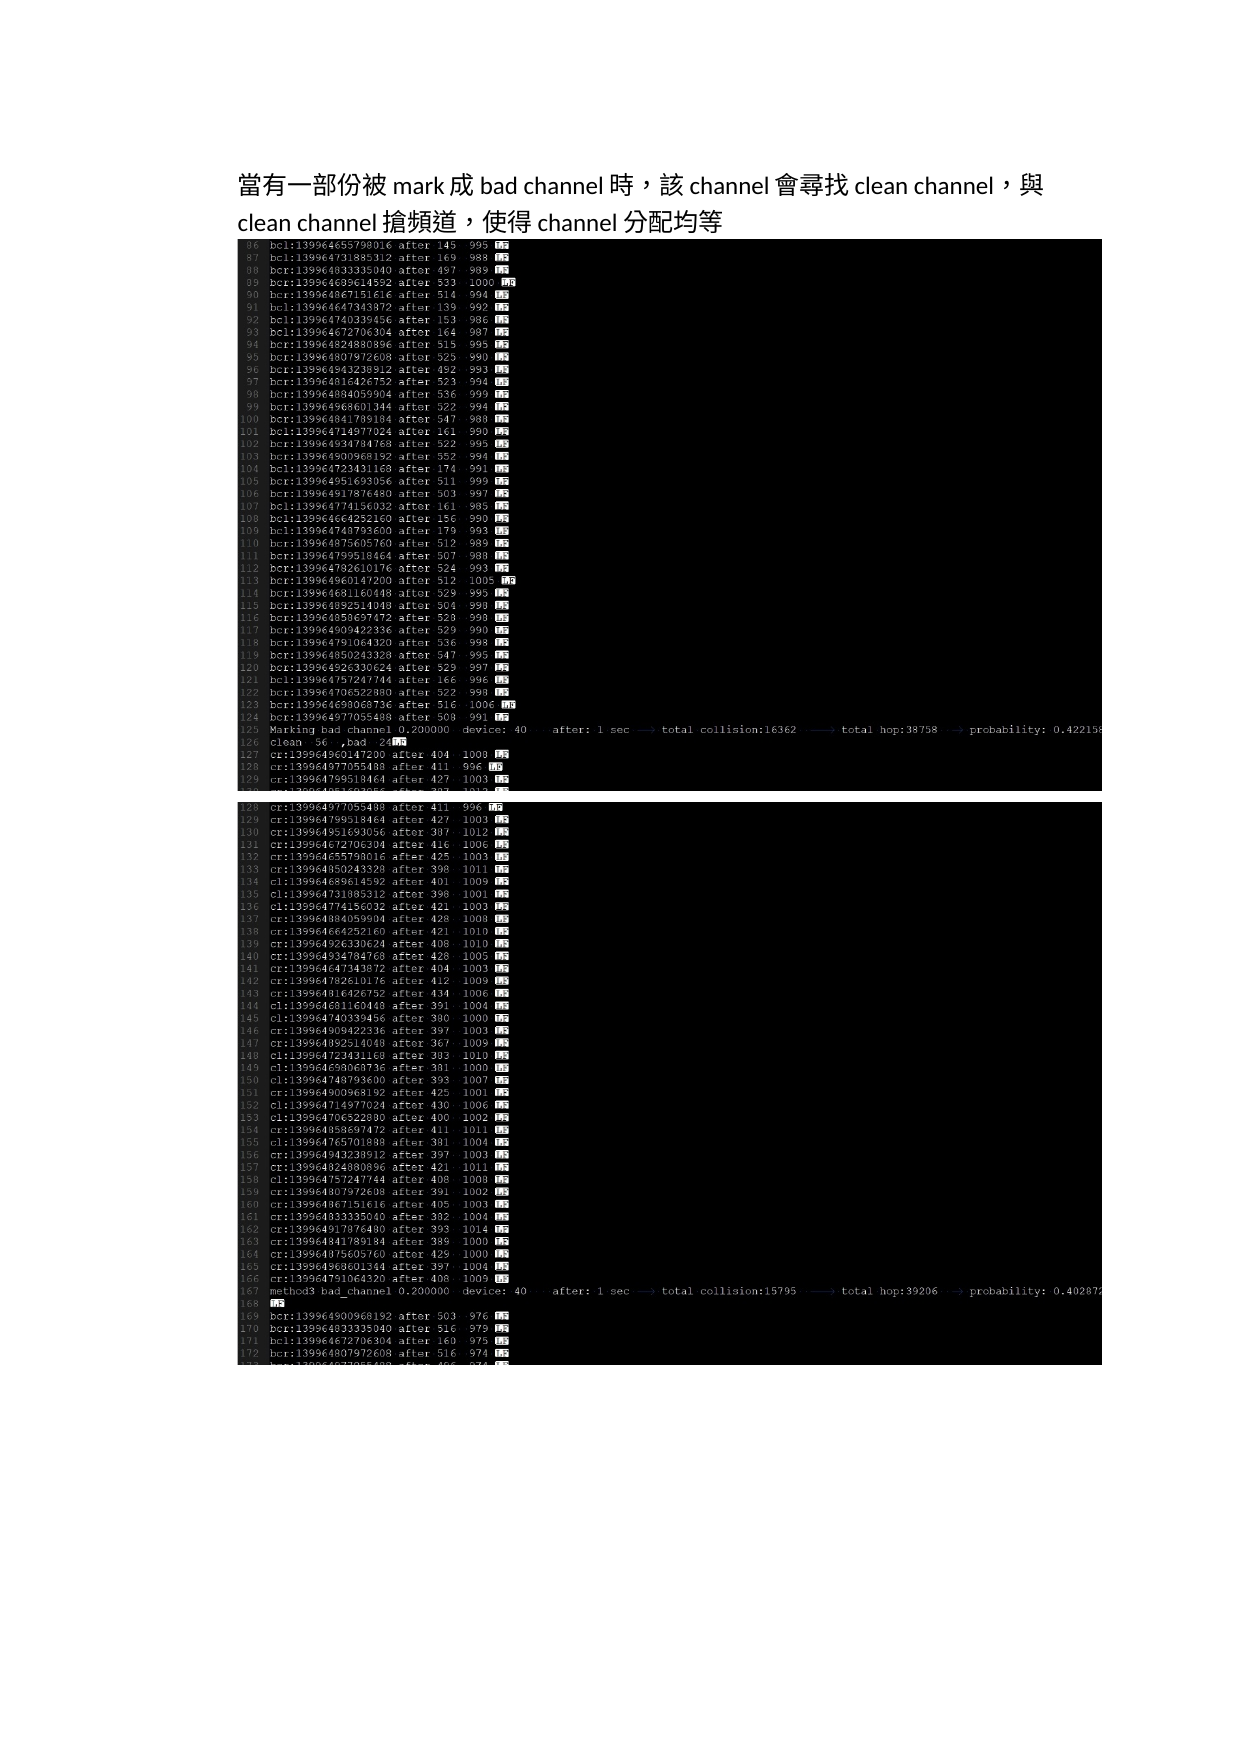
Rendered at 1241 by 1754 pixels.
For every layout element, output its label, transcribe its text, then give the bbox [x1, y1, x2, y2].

text 當有一部份被mark成bad channel 時，該channel會尋找clean channel，與clean channel搶頻道，使得channel 分配均等 [237, 164, 1053, 239]
picture [237, 802, 1102, 1365]
picture [237, 239, 1102, 791]
